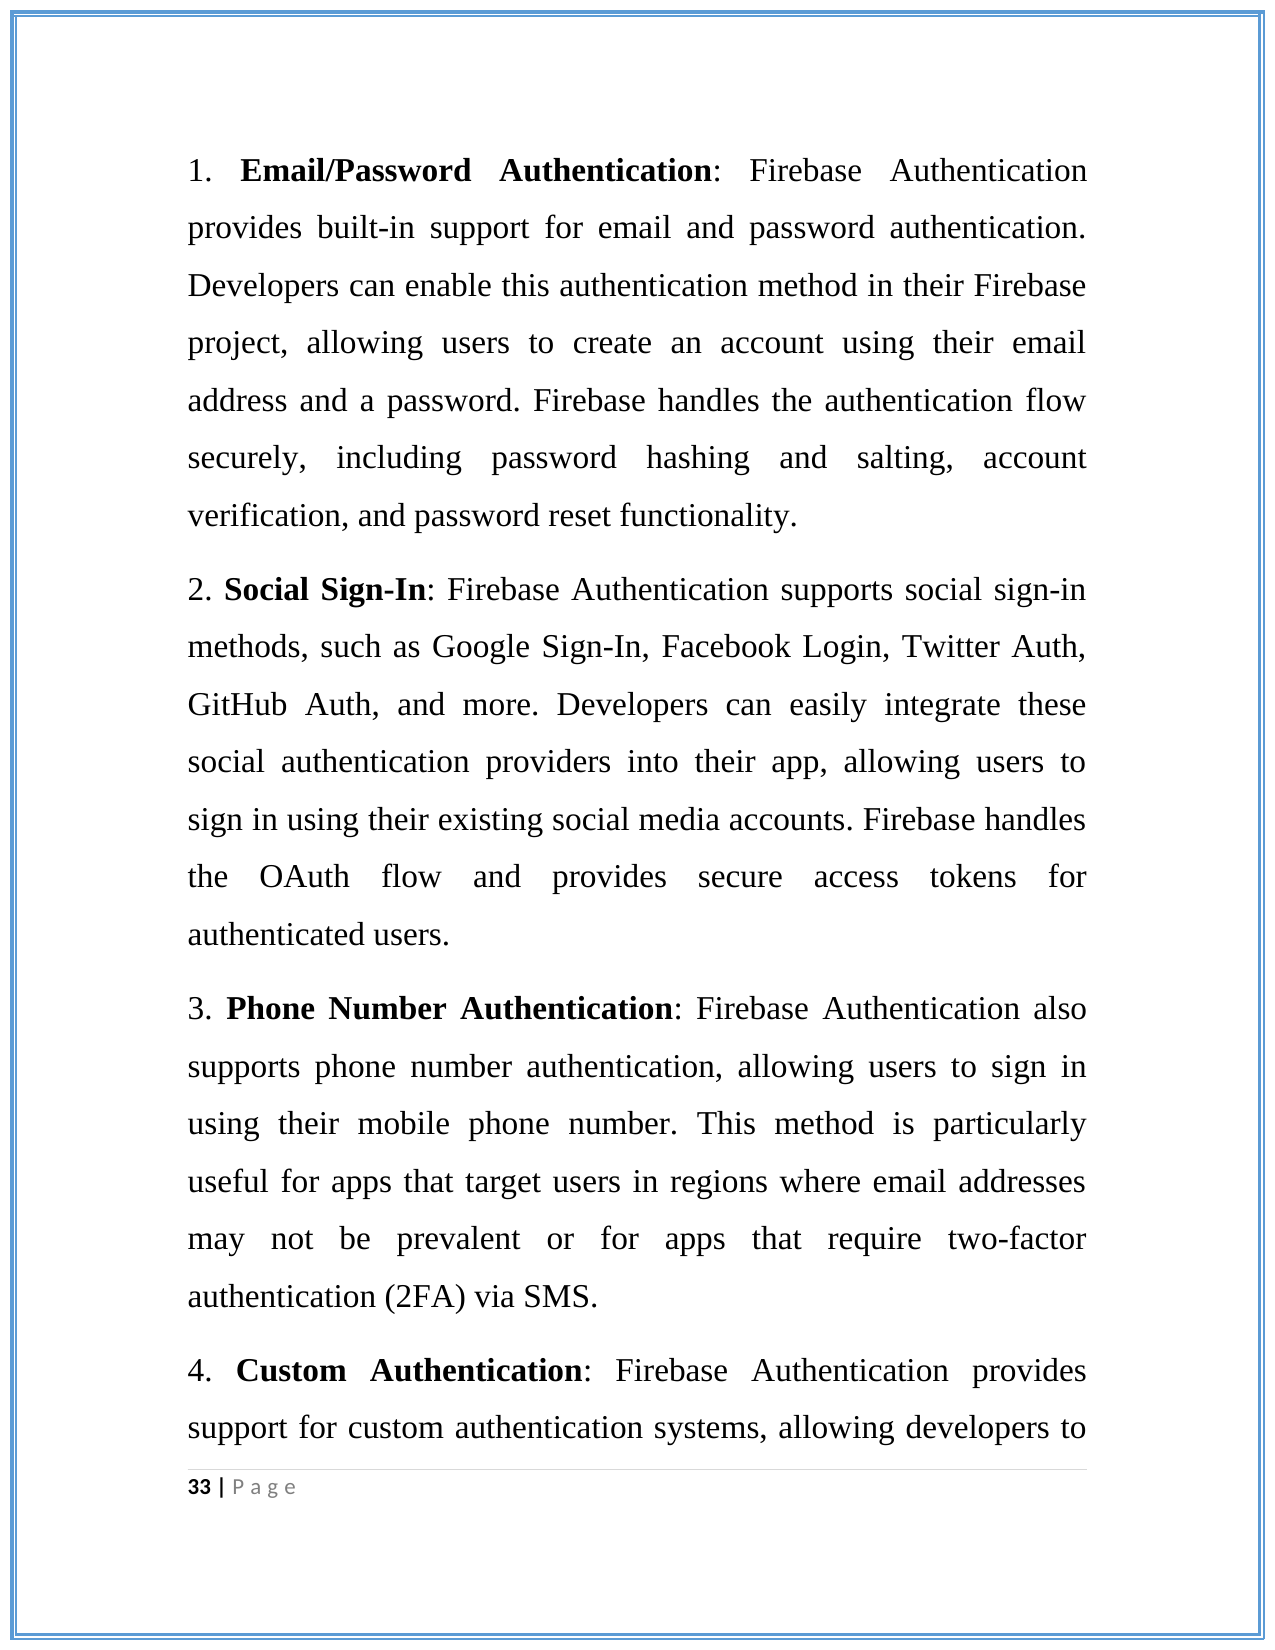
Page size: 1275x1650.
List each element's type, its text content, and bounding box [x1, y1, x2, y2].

text 2. Social Sign-In: Firebase Authentication supports social sign-in methods, such as Google Sign-In, Facebook Login, Twitter Auth, GitHub Auth, and more. Developers can easily integrate these social authentication providers into their app, allowing users to sign in using their existing social media accounts. Firebase handles the OAuth flow and provides secure access tokens for authenticated users. [187, 569, 1087, 952]
text 3. Phone Number Authentication: Firebase Authentication also supports phone number authentication, allowing users to sign in using their mobile phone number. This method is particularly useful for apps that target users in regions where email addresses may not be prevalent or for apps that require two-factor authentication (2FA) via SMS. [187, 988, 1087, 1314]
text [187, 1350, 1087, 1446]
text 1. Email/Password Authentication: Firebase Authentication provides built-in support for email and password authentication. Developers can enable this authentication method in their Firebase project, allowing users to create an account using their email address and a password. Firebase handles the authentication flow securely, including password hashing and salting, account verification, and password reset functionality. [187, 150, 1087, 533]
